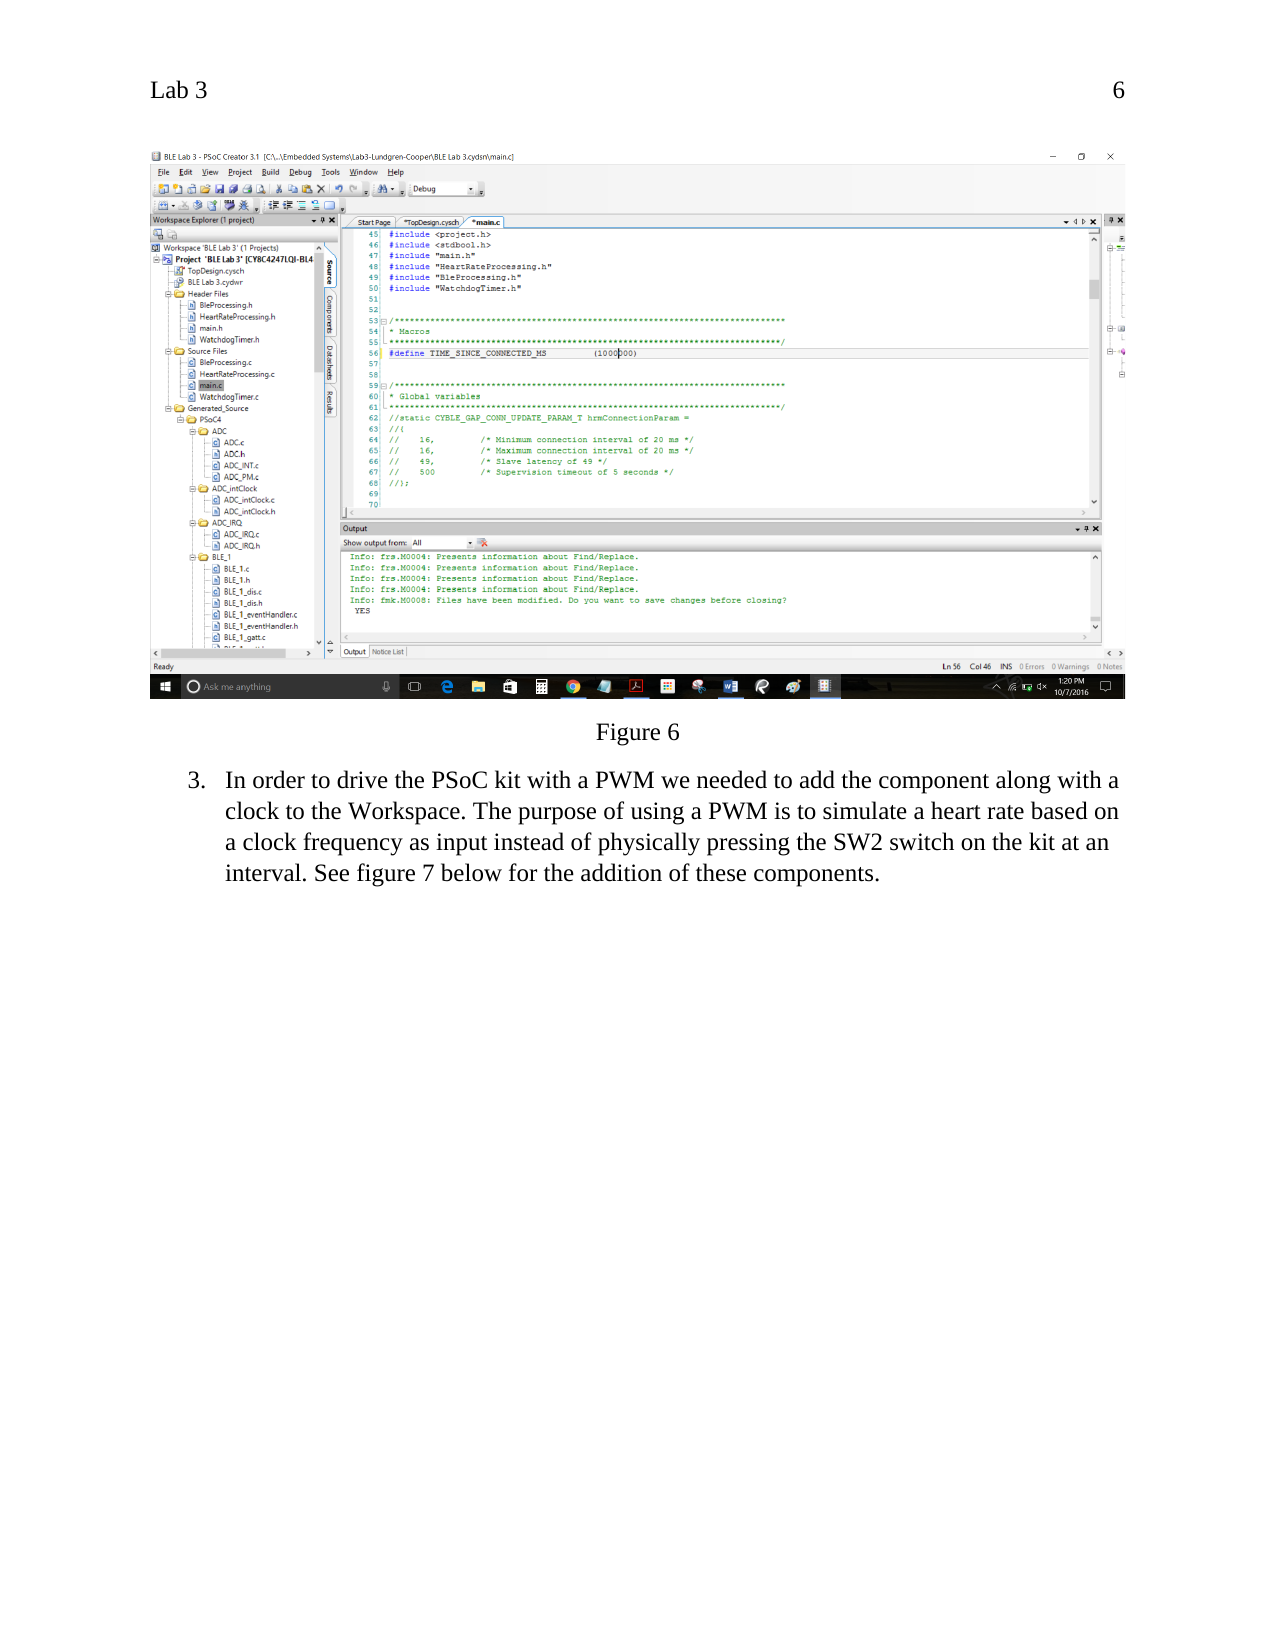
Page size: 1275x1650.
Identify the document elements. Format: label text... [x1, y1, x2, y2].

picture [150, 150, 1125, 699]
list In order to drive the PSoC kit with a PWM we needed to add the component along with a clock to the Workspace. The purpose of using a PWM is to simulate a heart rate based on a clock frequency as input instead of physically pressing the SW2 switch on the kit at an interval. See figure 7 below for the addition of these components. [187, 765, 1125, 887]
text Figure 6 [150, 717, 1125, 746]
